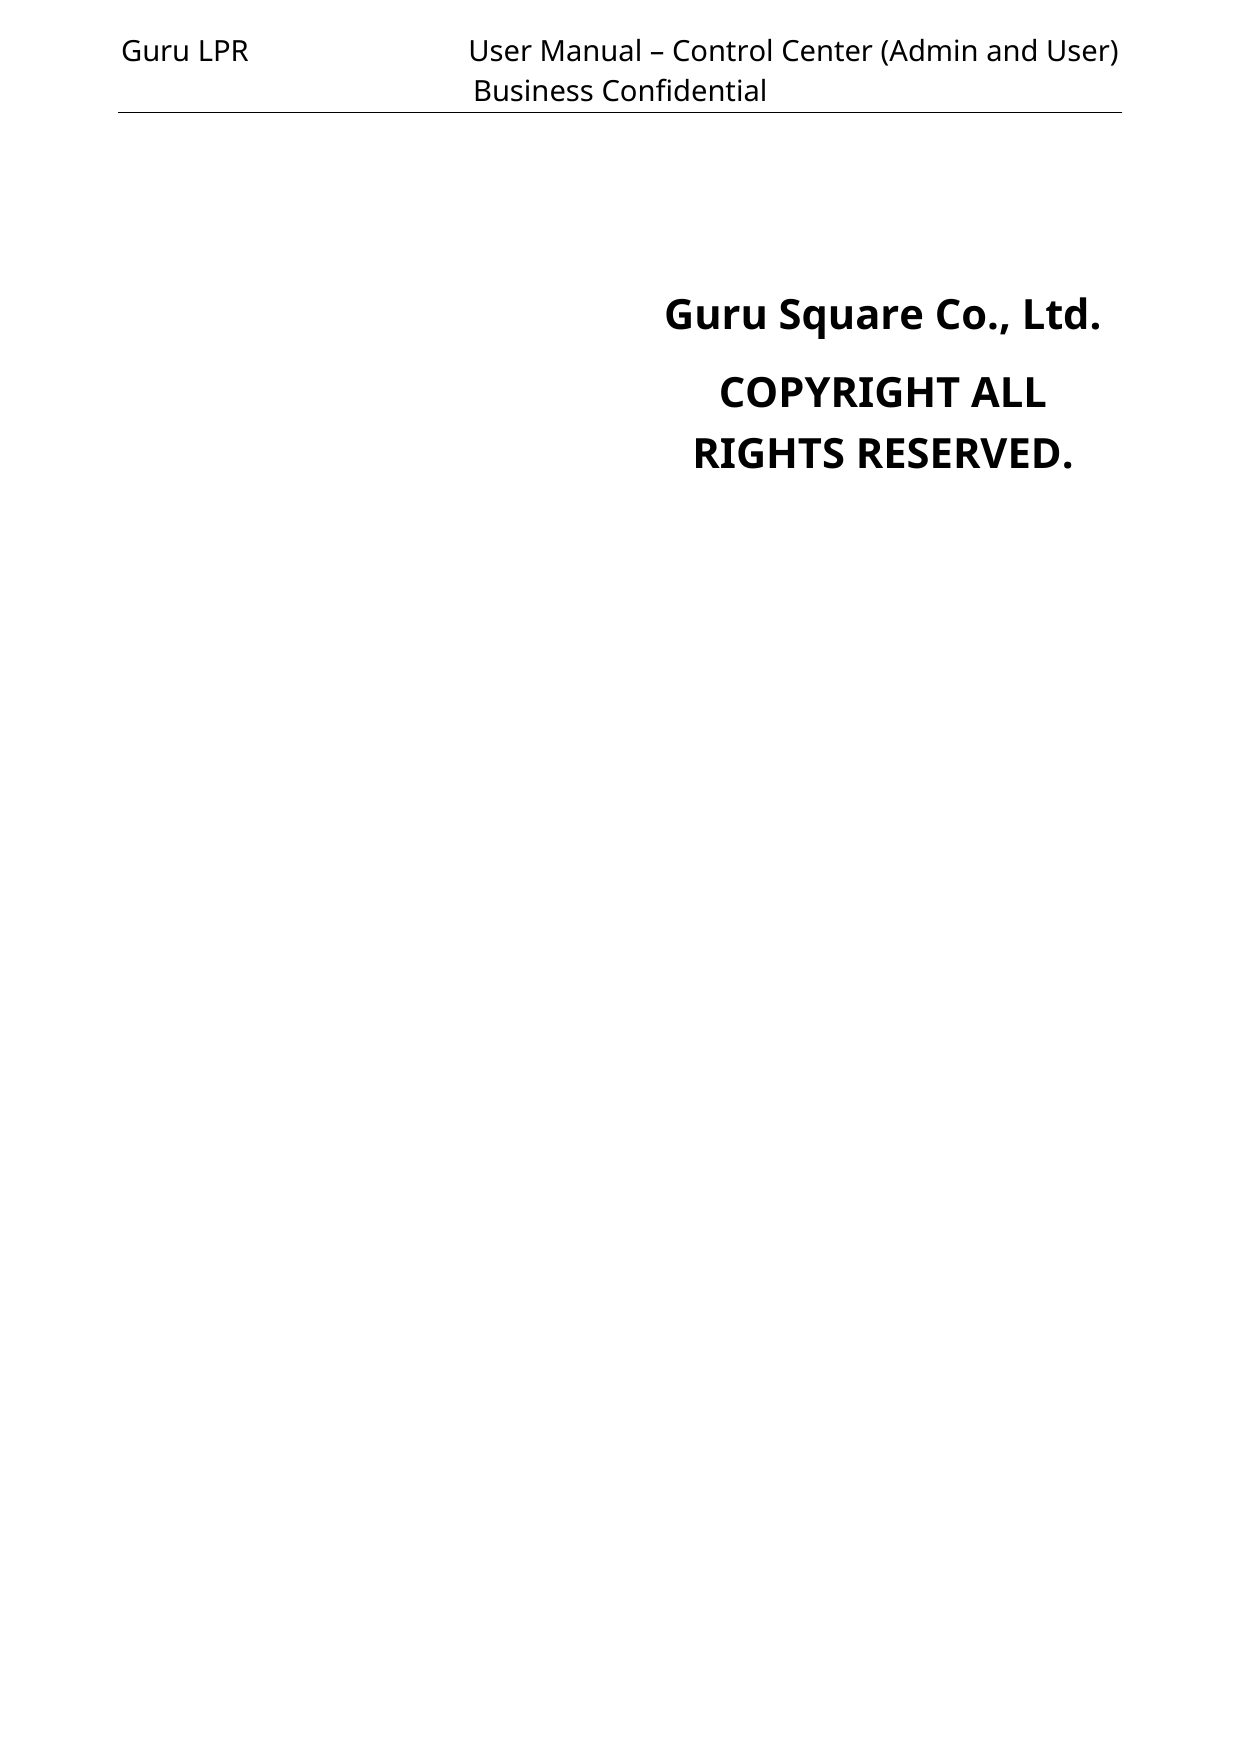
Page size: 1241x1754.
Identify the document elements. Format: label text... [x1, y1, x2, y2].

text COPYRIGHT ALL RIGHTS RESERVED. [643, 363, 1122, 481]
text Guru Square Co., Ltd. [568, 285, 1122, 341]
